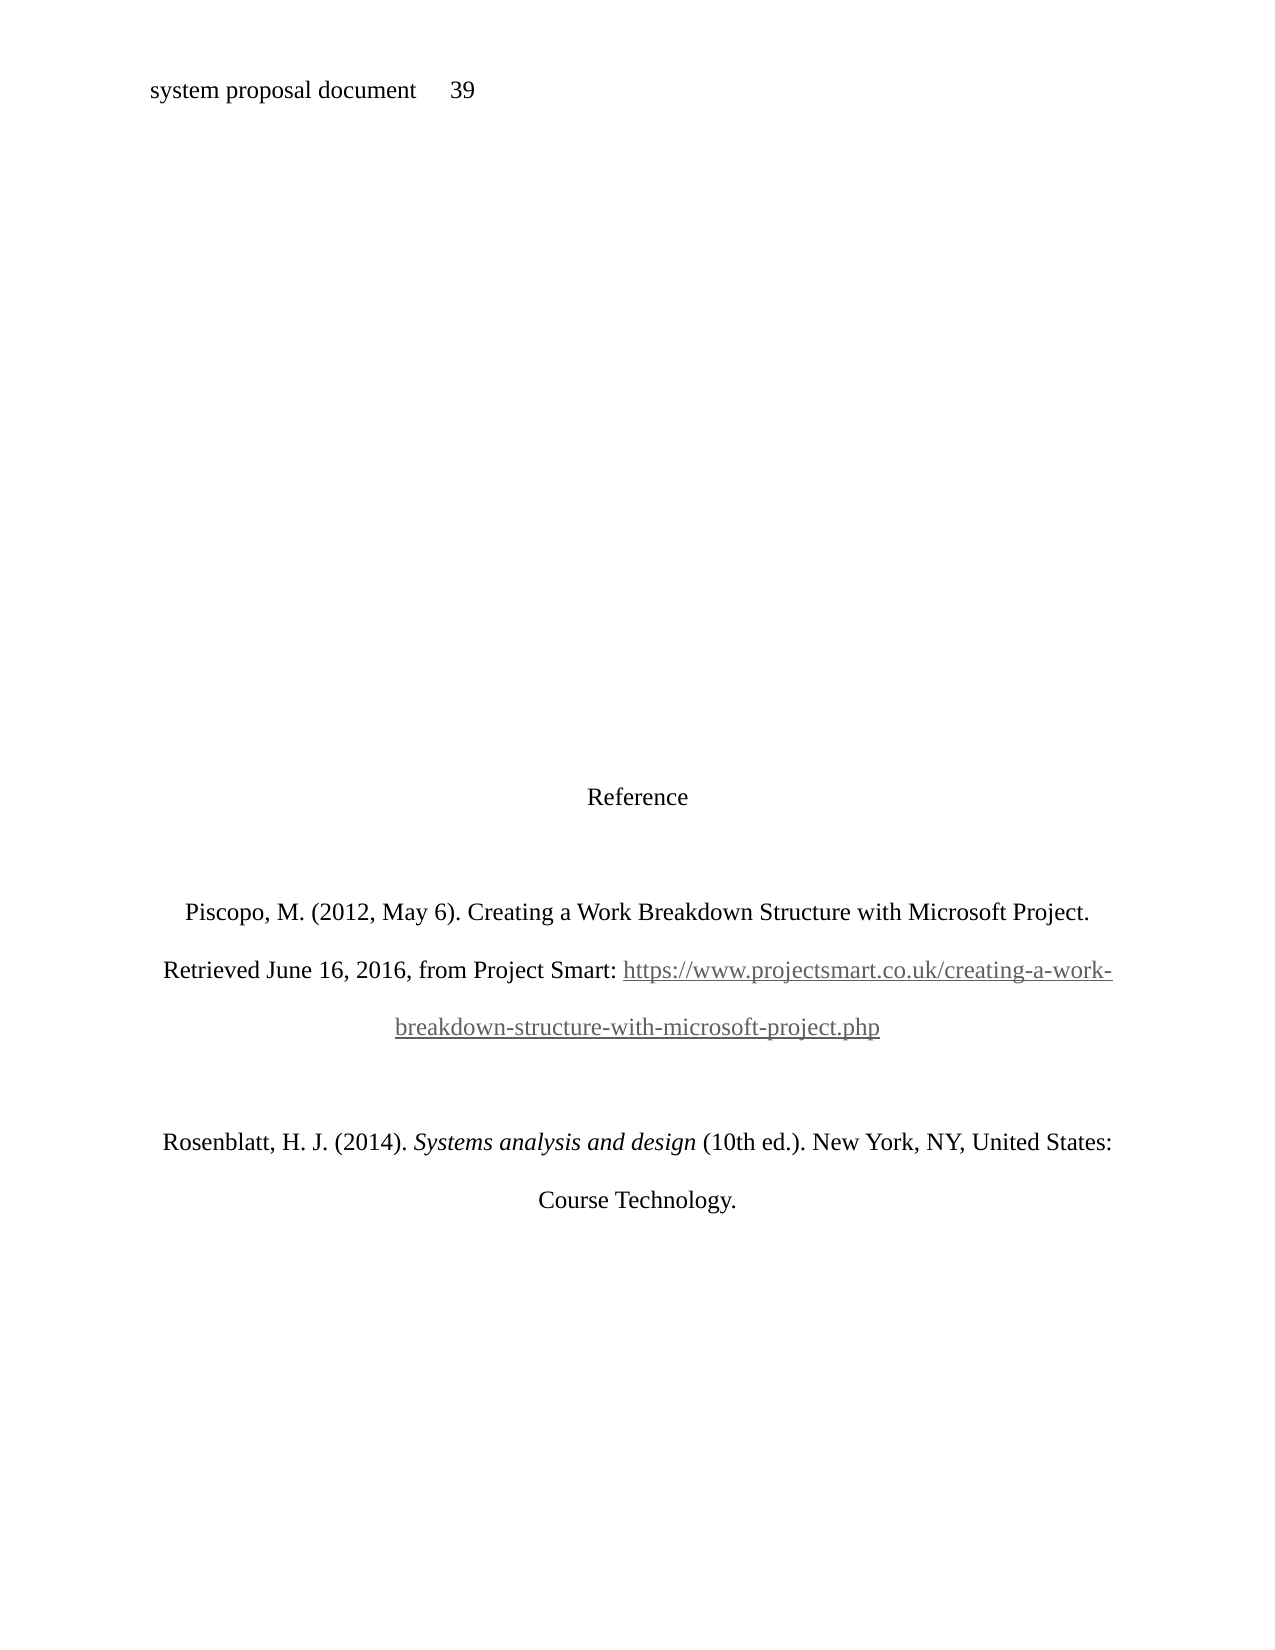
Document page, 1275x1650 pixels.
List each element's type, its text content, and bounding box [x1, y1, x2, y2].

title Reference [150, 782, 1125, 811]
title Rosenblatt, H. J. (2014). Systems analysis and design (10th ed.). New York, NY, United States: Course Technology. [150, 1127, 1125, 1214]
title Piscopo, M. (2012, May 6). Creating a Work Breakdown Structure with Microsoft Project. Retrieved June 16, 2016, from Project Smart: https://www.projectsmart.co.uk/creating-a-work- breakdown-structure-with-microsoft-project.php [150, 897, 1125, 1041]
